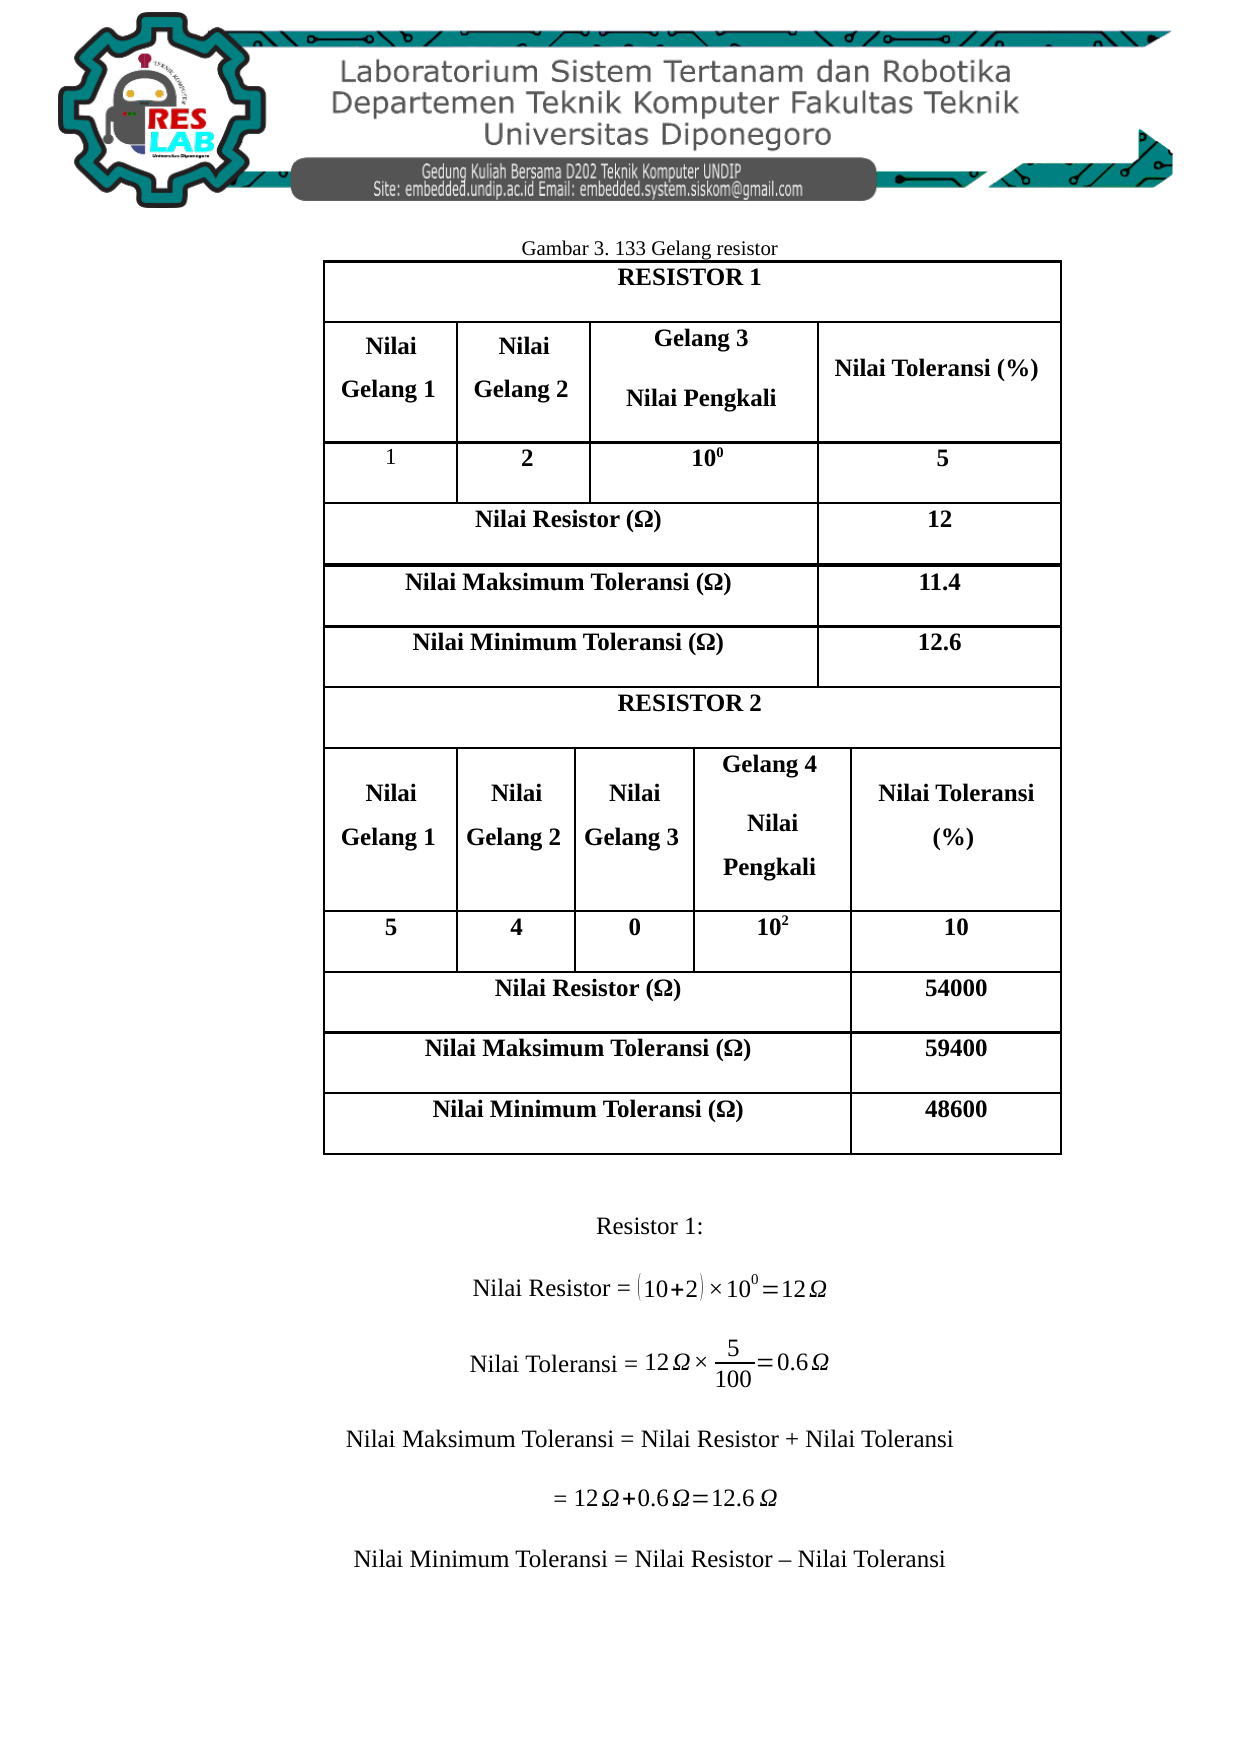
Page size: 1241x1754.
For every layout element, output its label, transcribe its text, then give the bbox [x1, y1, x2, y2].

table_cell RESISTOR 2 [325, 688, 1060, 747]
table_cell Nilai Resistor (Ω) [325, 504, 817, 563]
table_cell Gelang 3 Nilai Pengkali [591, 323, 817, 441]
text Nilai Maksimum Toleransi = Nilai Resistor + Nilai Toleransi [236, 1424, 1063, 1453]
table_cell Nilai Minimum Toleransi (Ω) [325, 628, 817, 686]
picture [57, 11, 1173, 208]
table_cell 10 [852, 912, 1060, 971]
table_cell Nilai Gelang 3 [576, 749, 693, 910]
table_cell 100 [591, 444, 817, 502]
text Resistor 1: [236, 1211, 1063, 1239]
text Nilai Minimum Toleransi = Nilai Resistor – Nilai Toleransi [236, 1544, 1063, 1573]
table_cell Nilai Resistor (Ω) [325, 973, 850, 1031]
table_header RESISTOR 1 [325, 263, 1060, 321]
table_cell Nilai Toleransi (%) [852, 749, 1060, 910]
table_cell 54000 [852, 973, 1060, 1031]
table_cell Nilai Gelang 1 [325, 749, 456, 910]
text = [236, 1484, 1063, 1513]
table_cell 5 [819, 444, 1060, 502]
table_header Nilai Maksimum Toleransi (Ω) [325, 567, 817, 625]
text Nilai Resistor = [236, 1271, 1063, 1303]
table_cell 2 [458, 444, 589, 502]
table_cell 12.6 [819, 628, 1060, 686]
table_cell Gelang 4 Nilai Pengkali [695, 749, 850, 910]
table_cell 59400 [852, 1034, 1060, 1092]
table_cell Nilai Gelang 1 [325, 323, 456, 441]
table_cell 4 [458, 912, 574, 971]
table_cell Nilai Toleransi (%) [819, 323, 1060, 441]
table_cell 1 [325, 444, 456, 502]
table_cell 48600 [852, 1094, 1060, 1153]
table_cell Nilai Gelang 2 [458, 749, 574, 910]
table_cell 102 [695, 912, 850, 971]
table_cell Nilai Maksimum Toleransi (Ω) [325, 1034, 850, 1092]
table_cell 12 [819, 504, 1060, 563]
table_cell 0 [576, 912, 693, 971]
table_cell 5 [325, 912, 456, 971]
table_cell Nilai Minimum Toleransi (Ω) [325, 1094, 850, 1153]
table_header 11.4 [819, 567, 1060, 625]
table_cell Nilai Gelang 2 [458, 323, 589, 441]
text Nilai Toleransi = [236, 1334, 1063, 1393]
